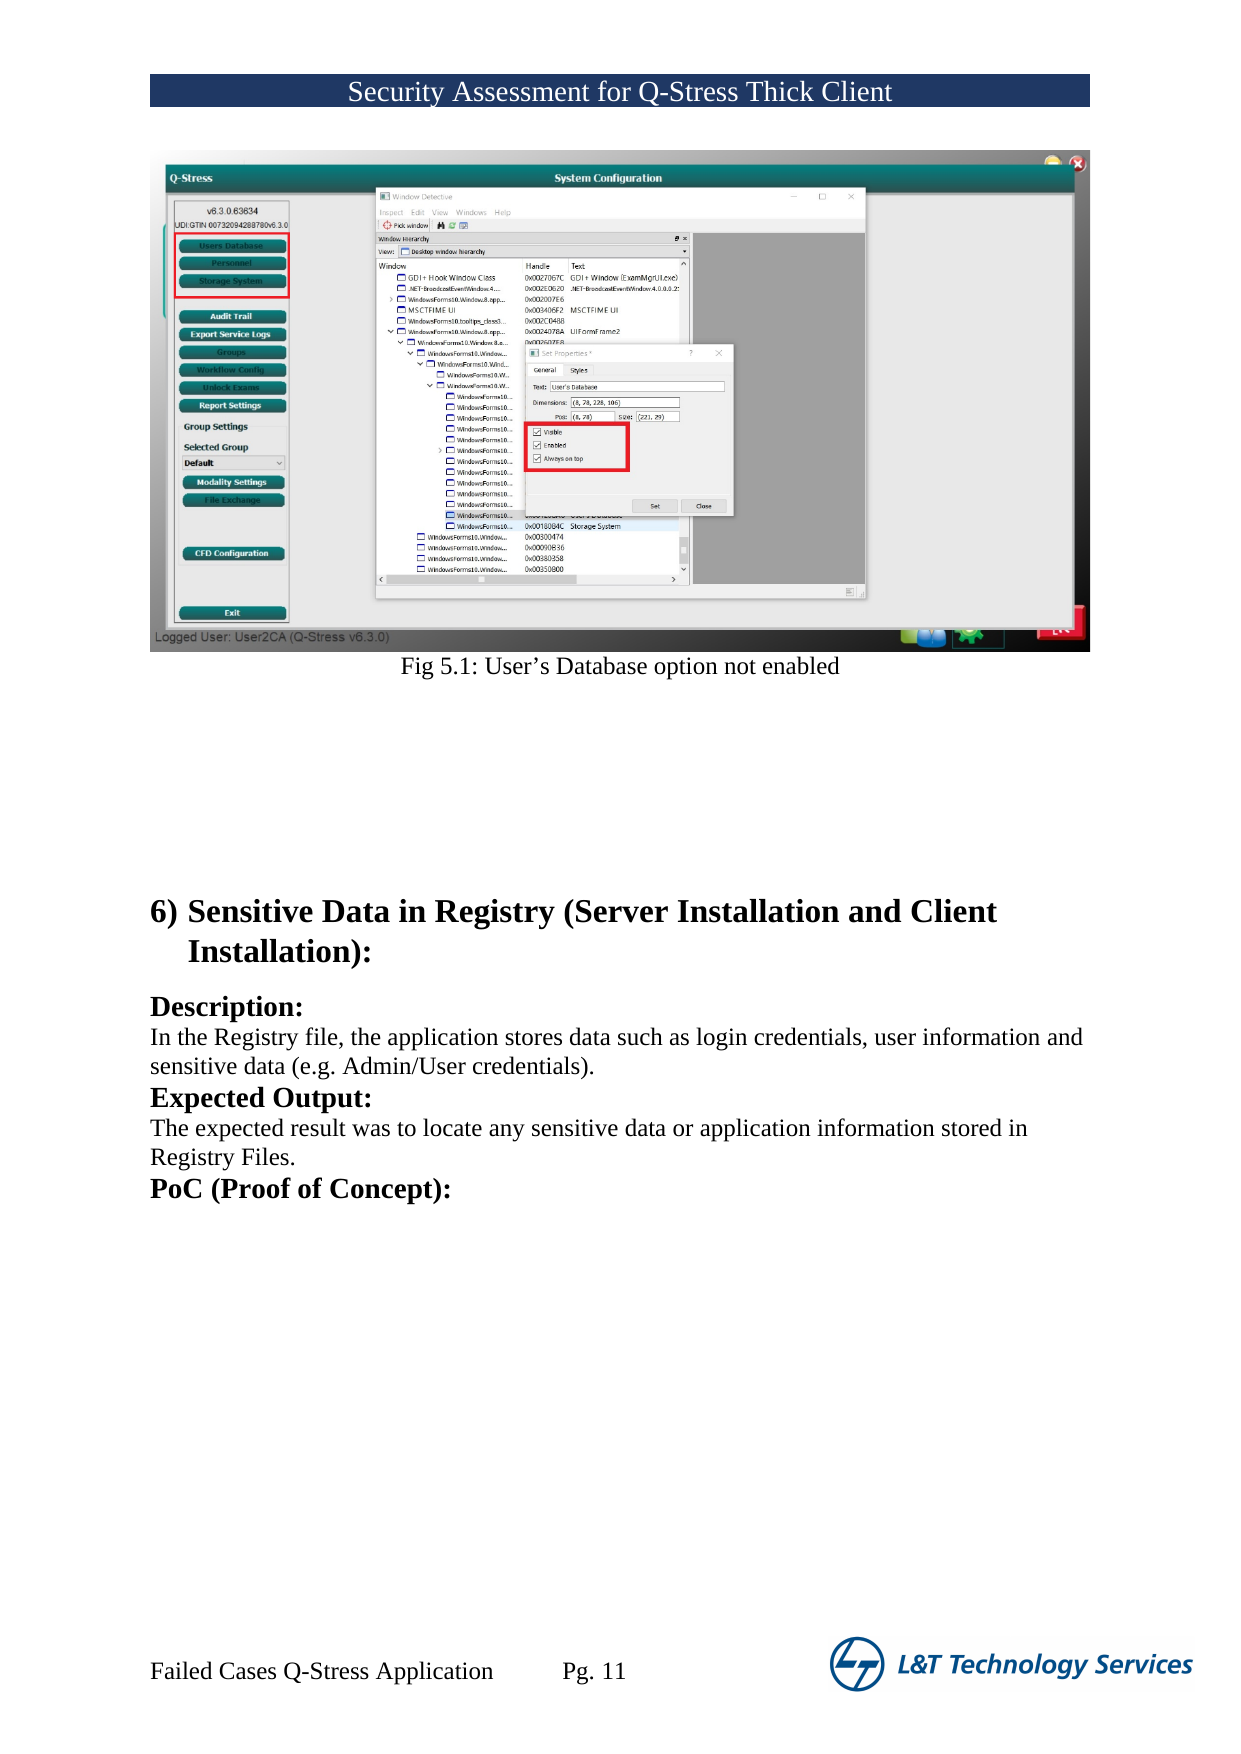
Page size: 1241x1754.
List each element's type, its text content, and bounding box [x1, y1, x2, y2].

picture [827, 1636, 1195, 1692]
text The expected result was to locate any sensitive data or application information stored in Registry Files. [150, 1113, 1090, 1171]
text PoC (Proof of Concept): [150, 1171, 1090, 1204]
text Fig 5.1: User’s Database option not enabled [150, 652, 1090, 680]
picture [150, 150, 1091, 652]
text In the Registry file, the application stores data such as login credentials, user information and sensitive data (e.g. Admin/User credentials). [150, 1022, 1090, 1080]
list Sensitive Data in Registry (Server Installation and Client Installation): [150, 891, 1090, 970]
text Description: [150, 989, 1090, 1022]
text Expected Output: [150, 1080, 1090, 1113]
